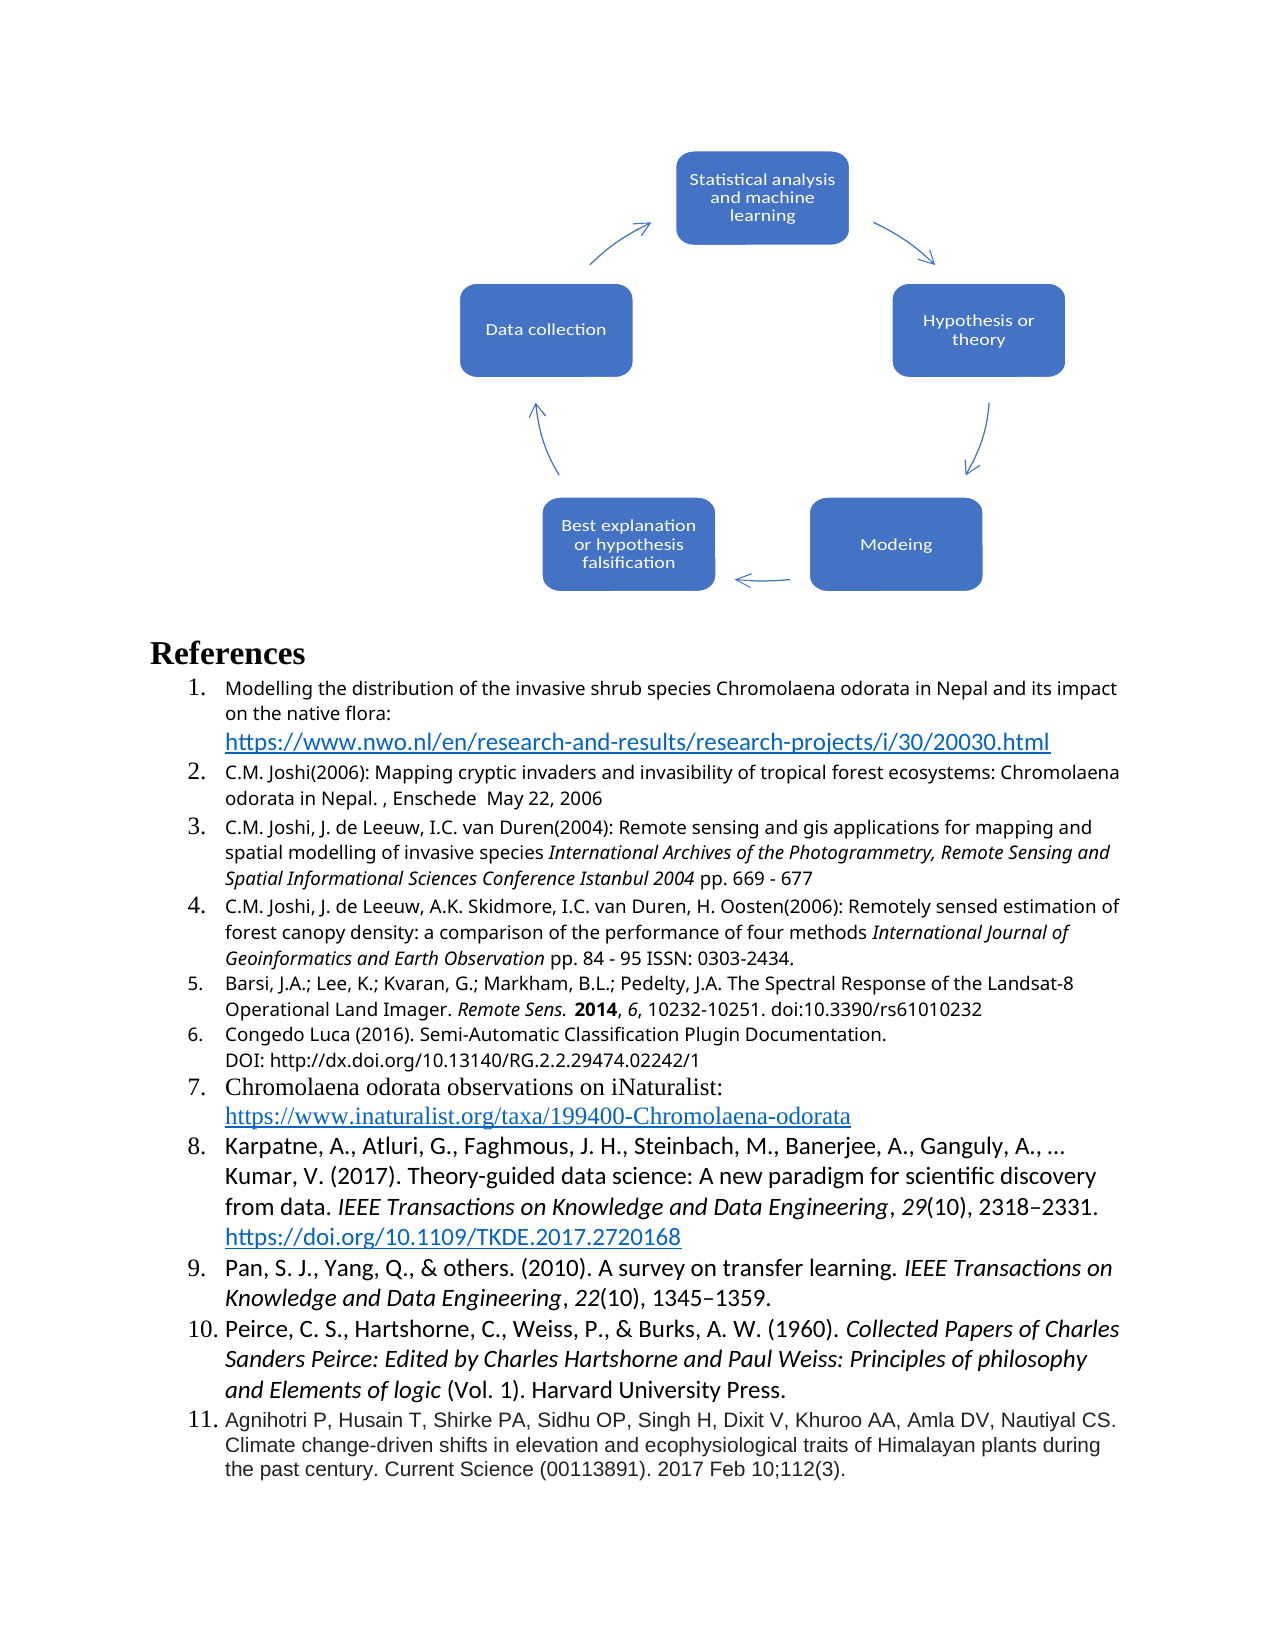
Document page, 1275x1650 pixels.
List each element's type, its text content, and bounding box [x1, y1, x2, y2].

list C.M. Joshi(2006): Mapping cryptic invaders and invasibility of tropical forest ecosystems: Chromolaena odorata in Nepal. , Enschede May 22, 2006 [187, 756, 1125, 811]
list Karpatne, A., Atluri, G., Faghmous, J. H., Steinbach, M., Banerjee, A., Ganguly, A., … Kumar, V. (2017). Theory-guided data science: A new paradigm for scientific discovery from data. IEEE Transactions on Knowledge and Data Engineering, 29(10), 2318–2331. https://doi.org/10.1109/TKDE.2017.2720168 [187, 1130, 1125, 1252]
list Barsi, J.A.; Lee, K.; Kvaran, G.; Markham, B.L.; Pedelty, J.A. The Spectral Response of the Landsat-8 Operational Land Imager. Remote Sens. 2014, 6, 10232-10251. doi:10.3390/rs61010232 [187, 970, 1125, 1021]
list Peirce, C. S., Hartshorne, C., Weiss, P., & Burks, A. W. (1960). Collected Papers of Charles Sanders Peirce: Edited by Charles Hartshorne and Paul Weiss: Principles of philosophy and Elements of logic (Vol. 1). Harvard University Press. [187, 1313, 1125, 1404]
list Pan, S. J., Yang, Q., & others. (2010). A survey on transfer learning. IEEE Transactions on Knowledge and Data Engineering, 22(10), 1345–1359. [187, 1252, 1125, 1313]
list C.M. Joshi, J. de Leeuw, I.C. van Duren(2004): Remote sensing and gis applications for mapping and spatial modelling of invasive species International Archives of the Photogrammetry, Remote Sensing and Spatial Informational Sciences Conference Istanbul 2004 pp. 669 - 677 [187, 811, 1125, 891]
list Congedo Luca (2016). Semi-Automatic Classiﬁcation Plugin Documentation. DOI: http://dx.doi.org/10.13140/RG.2.2.29474.02242/1 [187, 1021, 1125, 1072]
list Agnihotri P, Husain T, Shirke PA, Sidhu OP, Singh H, Dixit V, Khuroo AA, Amla DV, Nautiyal CS. Climate change-driven shifts in elevation and ecophysiological traits of Himalayan plants during the past century. Current Science (00113891). 2017 Feb 10;112(3). [187, 1404, 1125, 1481]
list C.M. Joshi, J. de Leeuw, A.K. Skidmore, I.C. van Duren, H. Oosten(2006): Remotely sensed estimation of forest canopy density: a comparison of the performance of four methods International Journal of Geoinformatics and Earth Observation pp. 84 - 95 ISSN: 0303-2434. [187, 891, 1125, 970]
list Chromolaena odorata observations on iNaturalist: https://www.inaturalist.org/taxa/199400-Chromolaena-odorata [187, 1072, 1125, 1130]
text References [150, 633, 1125, 672]
list Modelling the distribution of the invasive shrub species Chromolaena odorata in Nepal and its impact on the native flora: https://www.nwo.nl/en/research-and-results/research-projects/i/30/20030.html [187, 672, 1125, 756]
